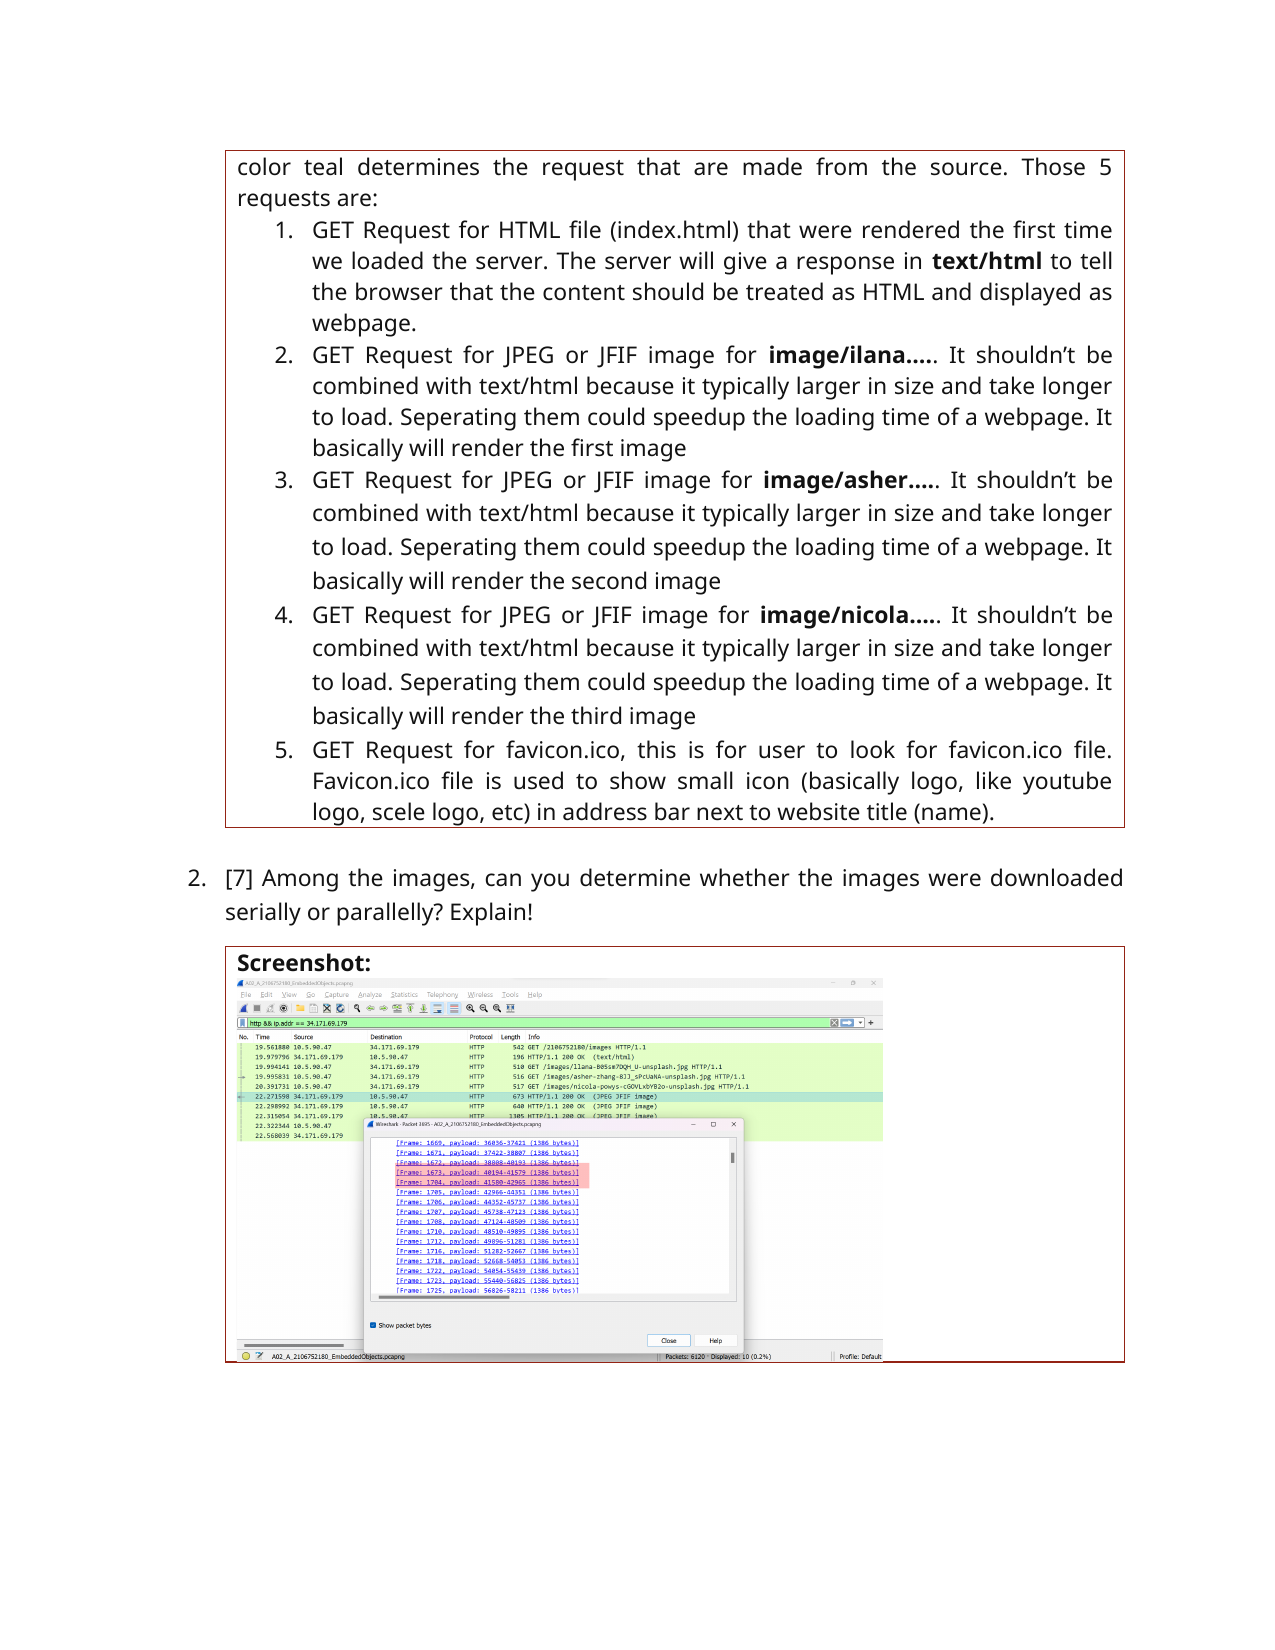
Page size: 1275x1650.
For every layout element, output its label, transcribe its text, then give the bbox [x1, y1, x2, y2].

table_header Screenshot: [226, 947, 1124, 1361]
picture [236, 978, 883, 1362]
list [7] Among the images, can you determine whether the images were downloaded serially or parallelly? Explain! [187, 862, 1125, 927]
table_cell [226, 151, 1124, 827]
